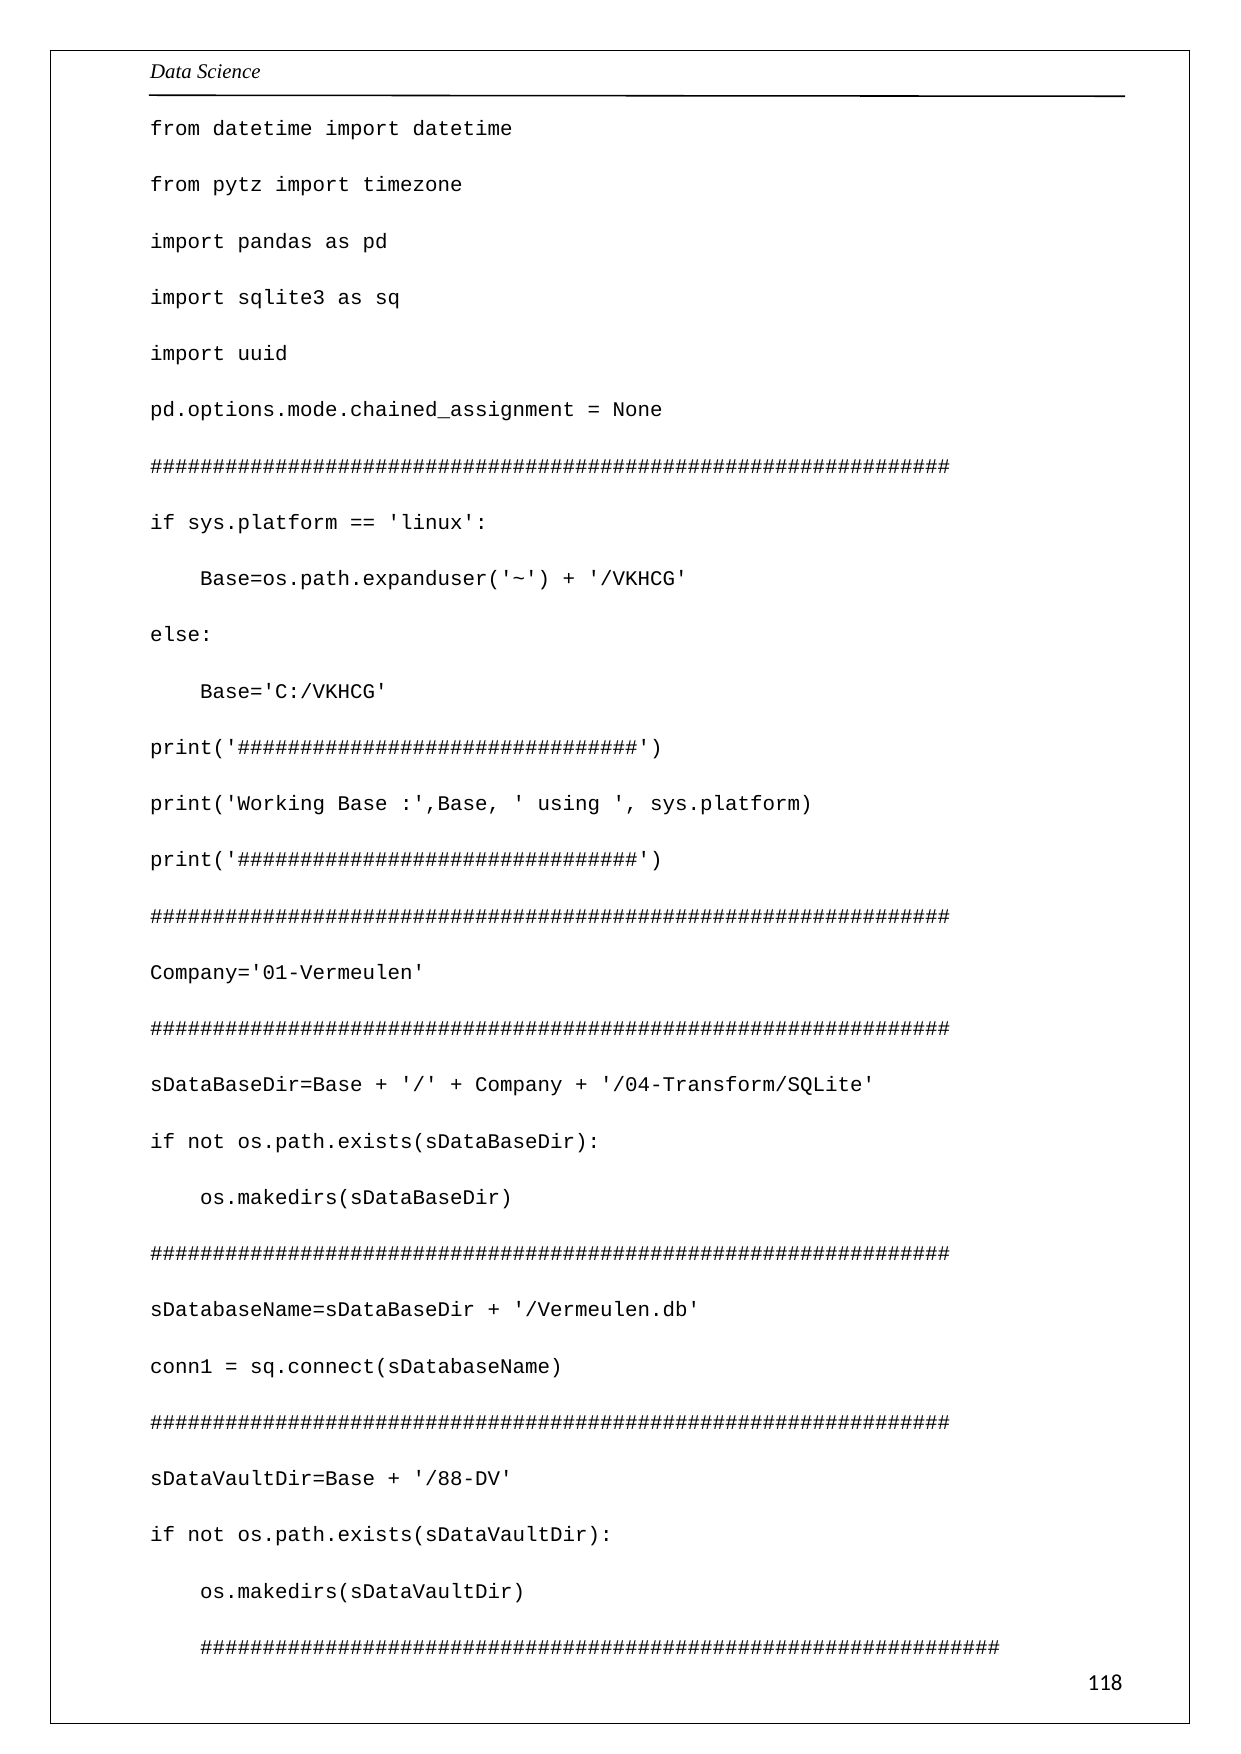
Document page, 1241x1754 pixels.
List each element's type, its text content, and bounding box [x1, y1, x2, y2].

text print('################################') [150, 737, 1122, 761]
text import pandas as pd [150, 231, 1122, 254]
text from pytz import timezone [150, 174, 1122, 198]
text ################################################################ [150, 456, 1122, 479]
text import sqlite3 as sq [150, 287, 1122, 311]
text Base='C:/VKHCG' [150, 681, 1122, 704]
text ################################################################ [150, 906, 1122, 929]
text Base=os.path.expanduser('~') + '/VKHCG' [150, 568, 1122, 592]
text import uuid [150, 343, 1122, 367]
text print('################################') [150, 849, 1122, 873]
text pd.options.mode.chained_assignment = None [150, 399, 1122, 423]
text else: [150, 624, 1122, 648]
text print('Working Base :',Base, ' using ', sys.platform) [150, 793, 1122, 817]
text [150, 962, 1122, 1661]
text if sys.platform == 'linux': [150, 512, 1122, 536]
text from datetime import datetime [150, 118, 1122, 142]
